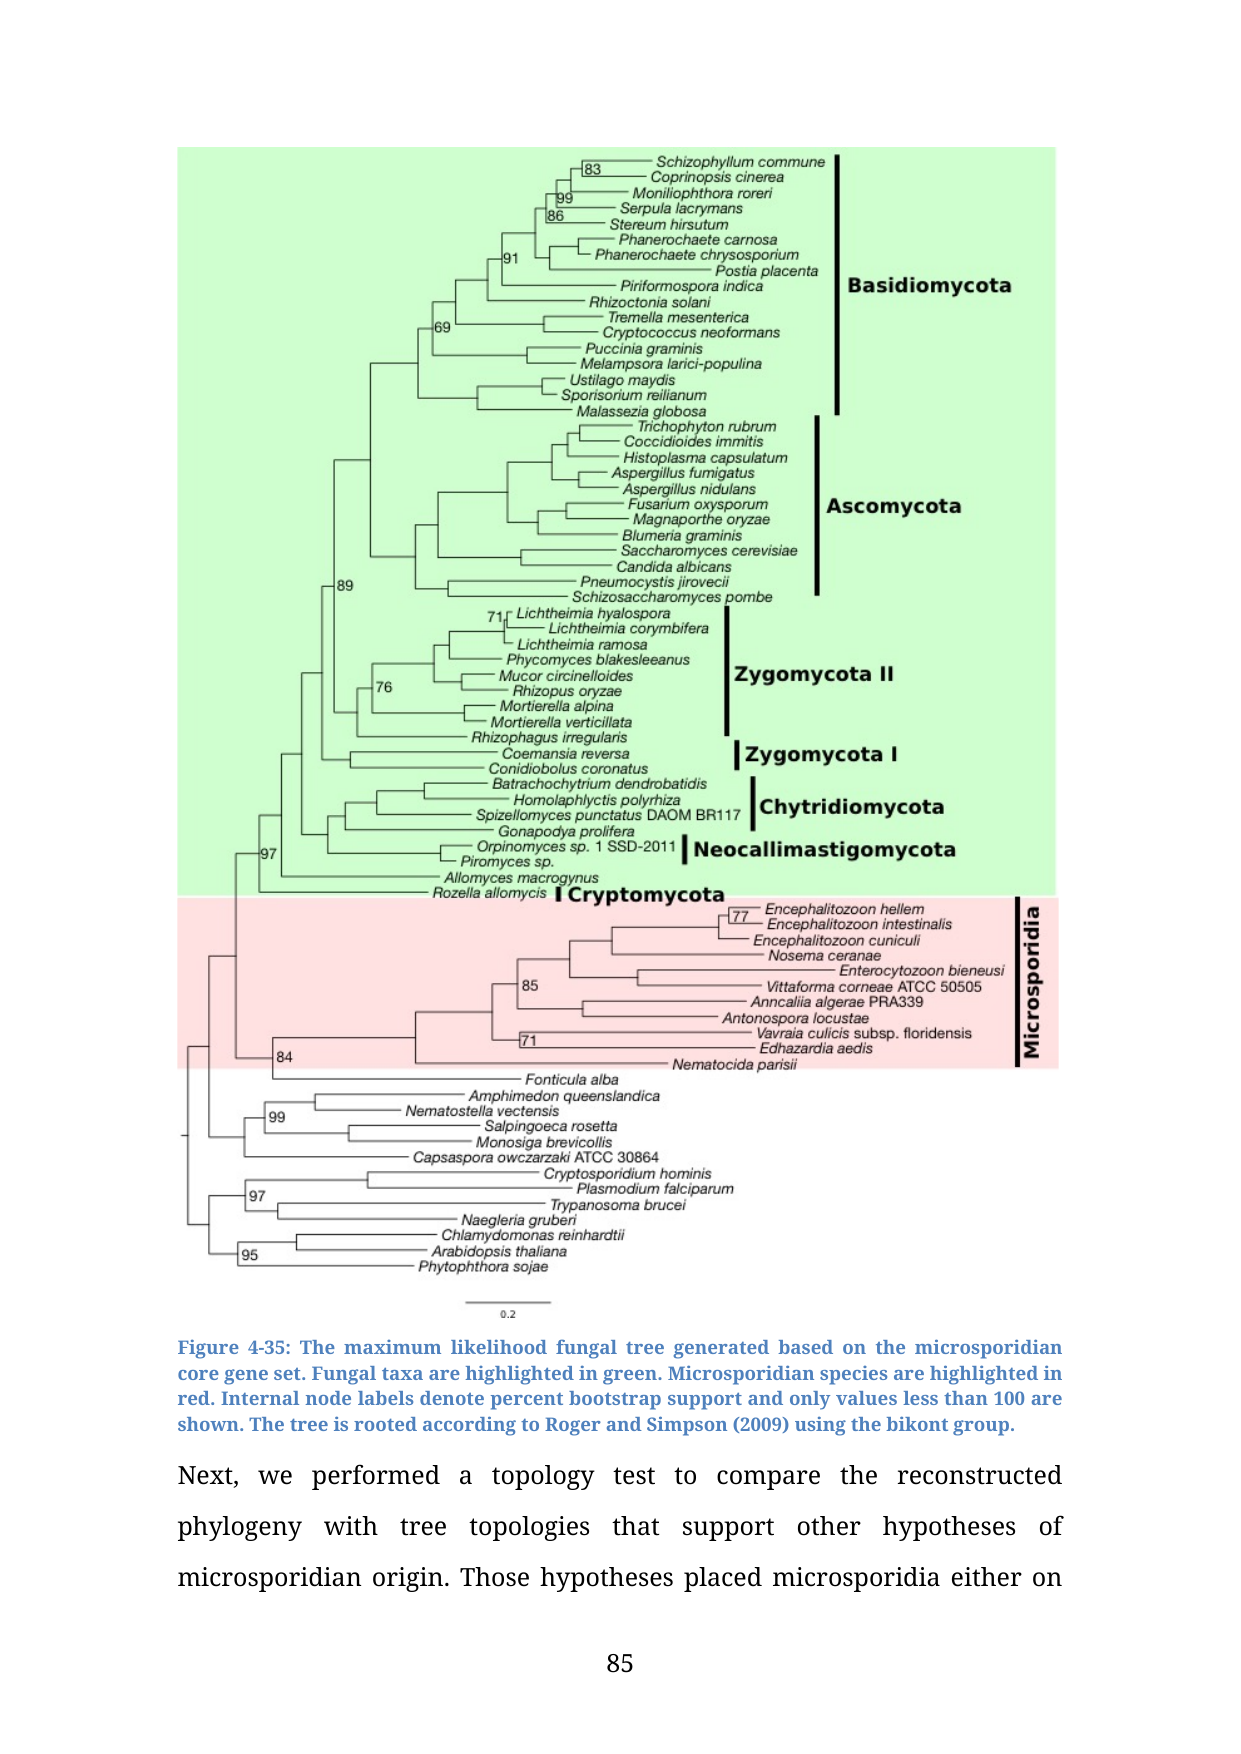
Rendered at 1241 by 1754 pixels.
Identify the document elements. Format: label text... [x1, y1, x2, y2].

picture [177, 147, 1059, 1318]
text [177, 1457, 1063, 1593]
